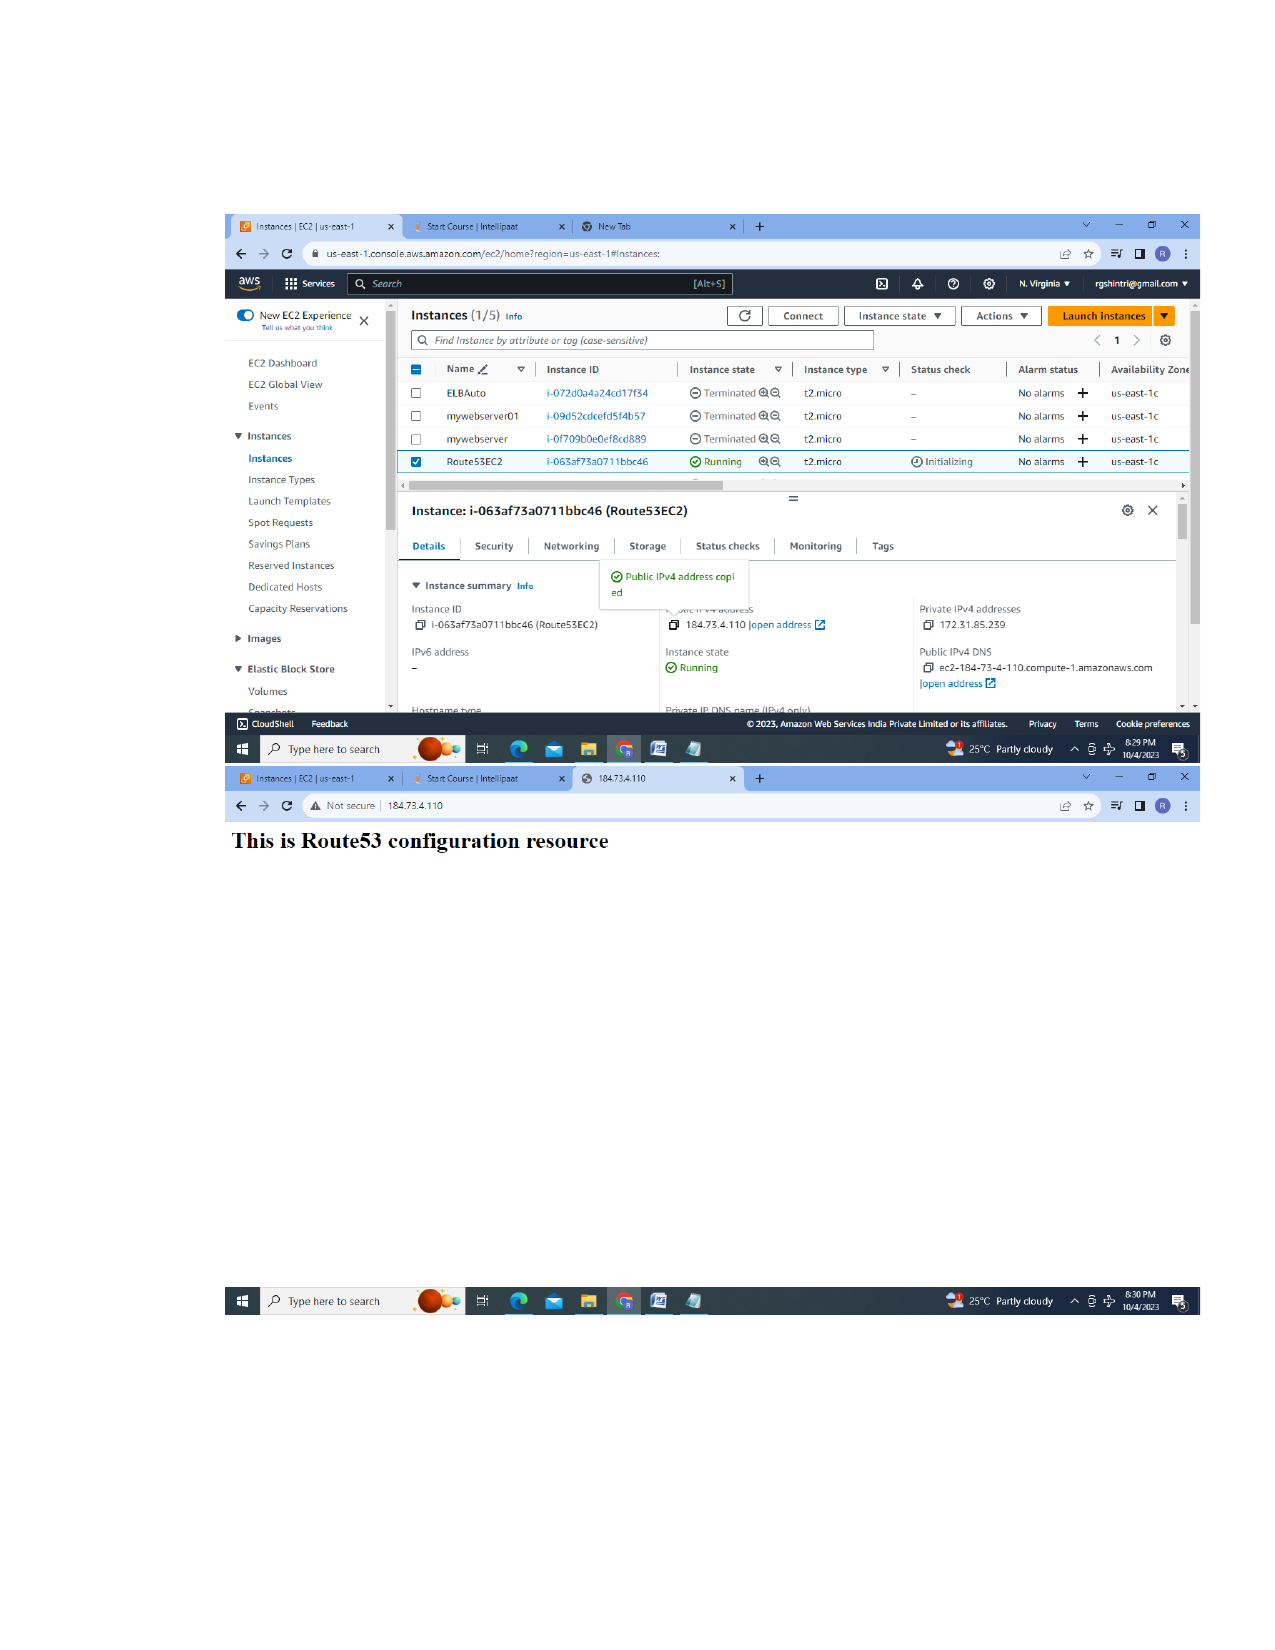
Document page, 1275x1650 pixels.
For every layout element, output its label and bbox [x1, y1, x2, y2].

picture [225, 766, 1200, 1315]
picture [225, 214, 1200, 763]
